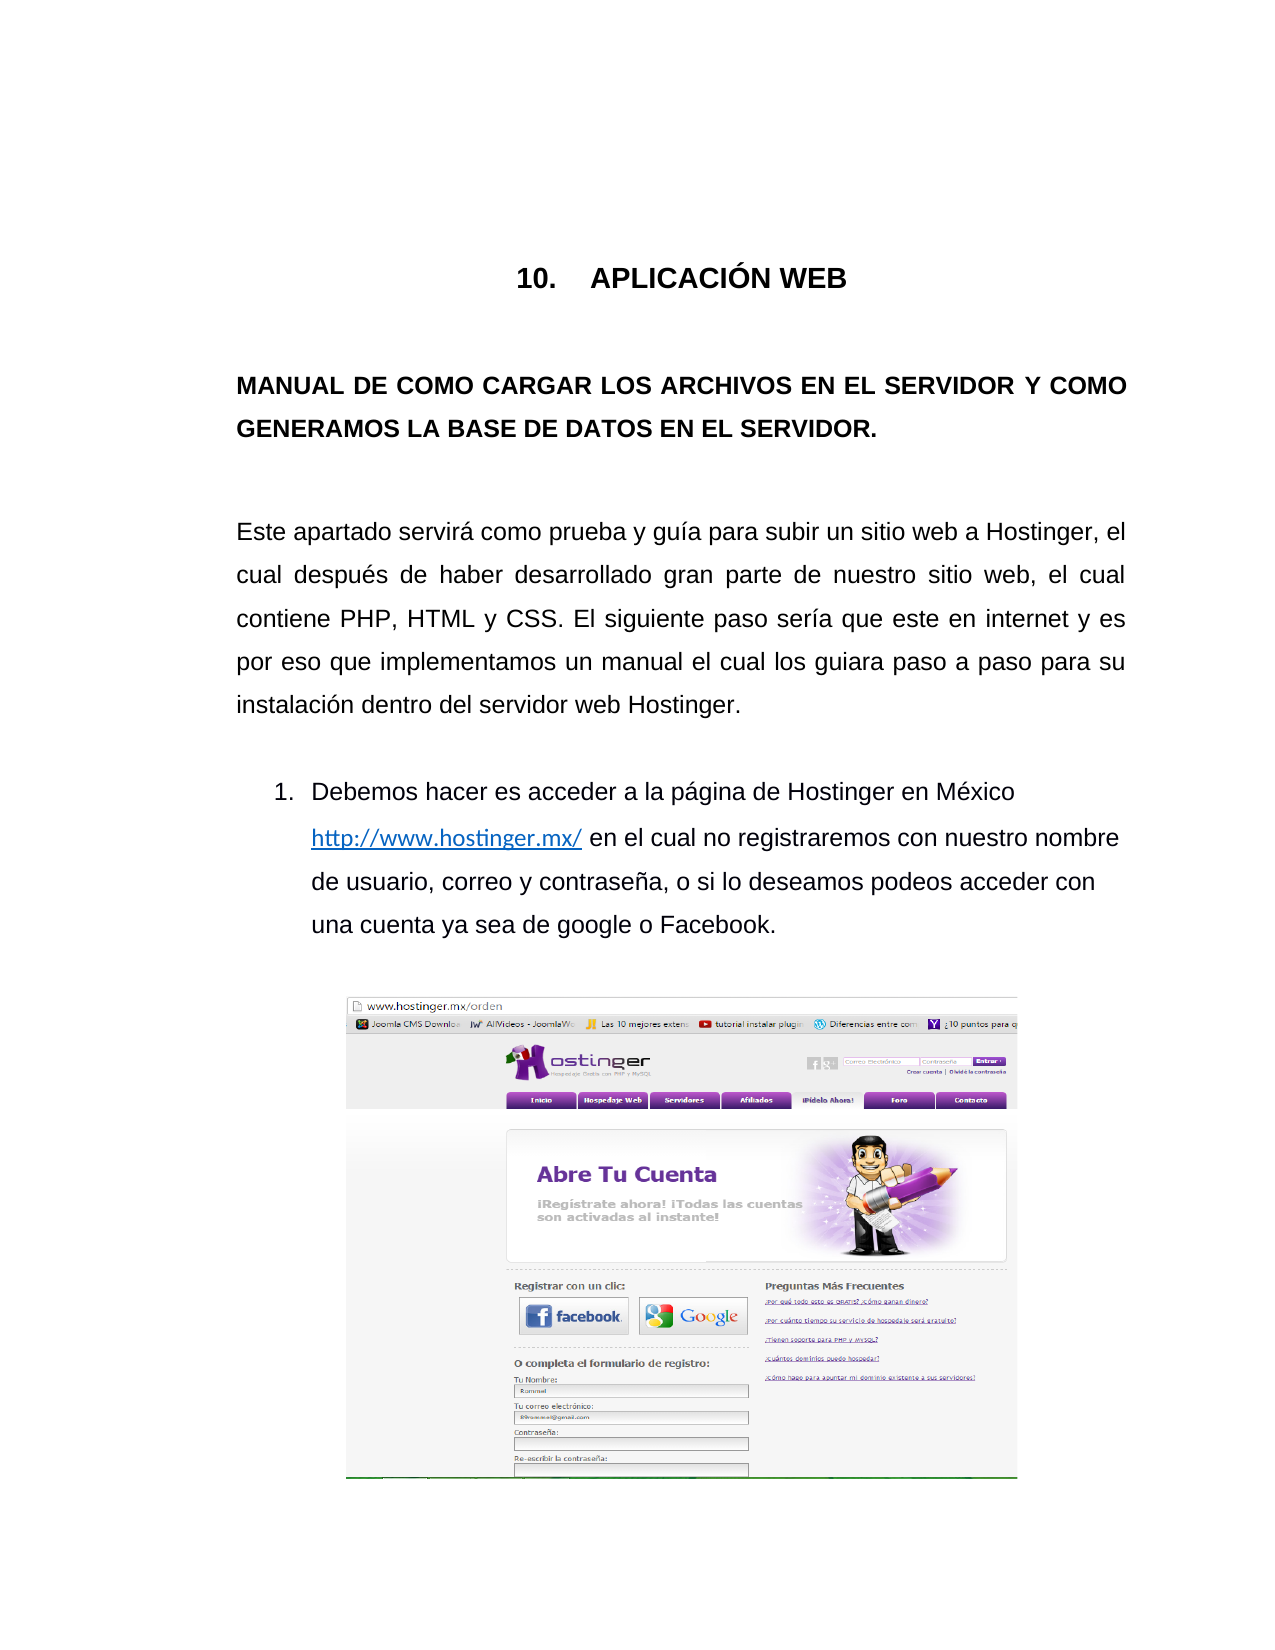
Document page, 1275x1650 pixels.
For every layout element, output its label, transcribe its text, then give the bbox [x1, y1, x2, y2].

text Este apartado servirá como prueba y guía para subir un sitio web a Hostinger, el cual después de haber desarrollado gran parte de nuestro sitio web, el cual contiene PHP, HTML y CSS. El siguiente paso sería que este en internet y es por eso que implementamos un manual el cual los guiara paso a paso para su instalación dentro del servidor web Hostinger. [236, 517, 1127, 719]
list Debemos hacer es acceder a la página de Hostinger en México http://www.hostinger.mx/ en el cual no registraremos con nuestro nombre de usuario, correo y contraseña, o si lo deseamos podeos acceder con una cuenta ya sea de google o Facebook. [274, 776, 1127, 939]
subtitle APLICACIÓN WEB [236, 261, 1127, 295]
picture [346, 996, 1018, 1479]
subtitle MANUAL DE COMO CARGAR LOS ARCHIVOS EN EL SERVIDOR Y COMO GENERAMOS LA BASE DE DATOS EN EL SERVIDOR. [236, 371, 1127, 443]
